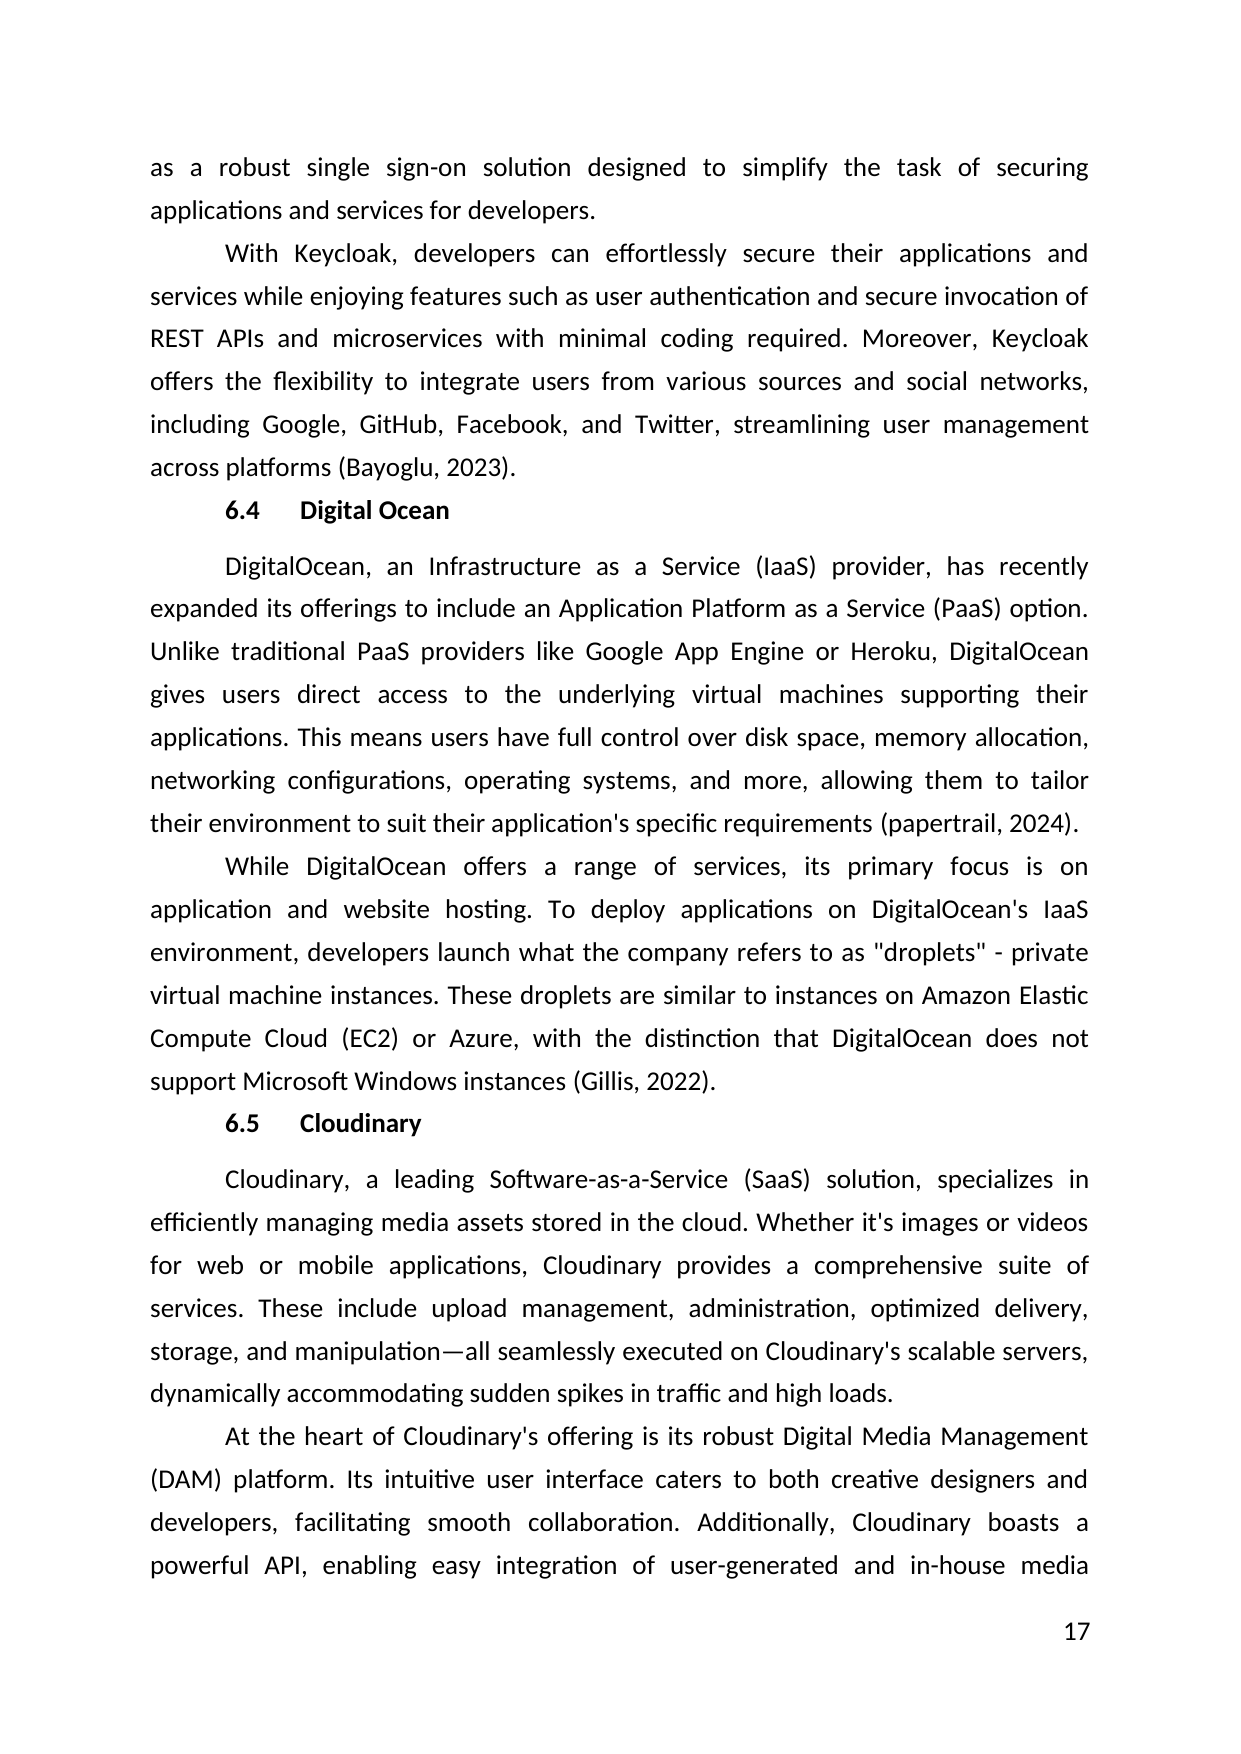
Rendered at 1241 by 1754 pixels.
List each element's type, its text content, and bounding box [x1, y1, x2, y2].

text Cloudinary, a leading Software-as-a-Service (SaaS) solution, specializes in efficiently managing media assets stored in the cloud. Whether it's images or videos for web or mobile applications, Cloudinary provides a comprehensive suite of services. These include upload management, administration, optimized delivery, storage, and manipulation—all seamlessly executed on Cloudinary's scalable servers, dynamically accommodating sudden spikes in traffic and high loads. [150, 1162, 1090, 1410]
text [150, 150, 1090, 226]
subtitle Cloudinary [225, 1107, 1090, 1140]
text DigitalOcean, an Infrastructure as a Service (IaaS) provider, has recently expanded its offerings to include an Application Platform as a Service (PaaS) option. Unlike traditional PaaS providers like Google App Engine or Heroku, DigitalOcean gives users direct access to the underlying virtual machines supporting their applications. This means users have full control over disk space, memory allocation, networking configurations, operating systems, and more, allowing them to tailor their environment to suit their application's specific requirements . [150, 549, 1090, 839]
text While DigitalOcean offers a range of services, its primary focus is on application and website hosting. To deploy applications on DigitalOcean's IaaS environment, developers launch what the company refers to as "droplets" - private virtual machine instances. These droplets are similar to instances on Amazon Elastic Compute Cloud (EC2) or Azure, with the distinction that DigitalOcean does not support Microsoft Windows instances . [150, 849, 1090, 1097]
subtitle Digital Ocean [225, 493, 1090, 526]
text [150, 1419, 1090, 1581]
text With Keycloak, developers can effortlessly secure their applications and services while enjoying features such as user authentication and secure invocation of REST APIs and microservices with minimal coding required. Moreover, Keycloak offers the flexibility to integrate users from various sources and social networks, including Google, GitHub, Facebook, and Twitter, streamlining user management across platforms . [150, 236, 1090, 483]
